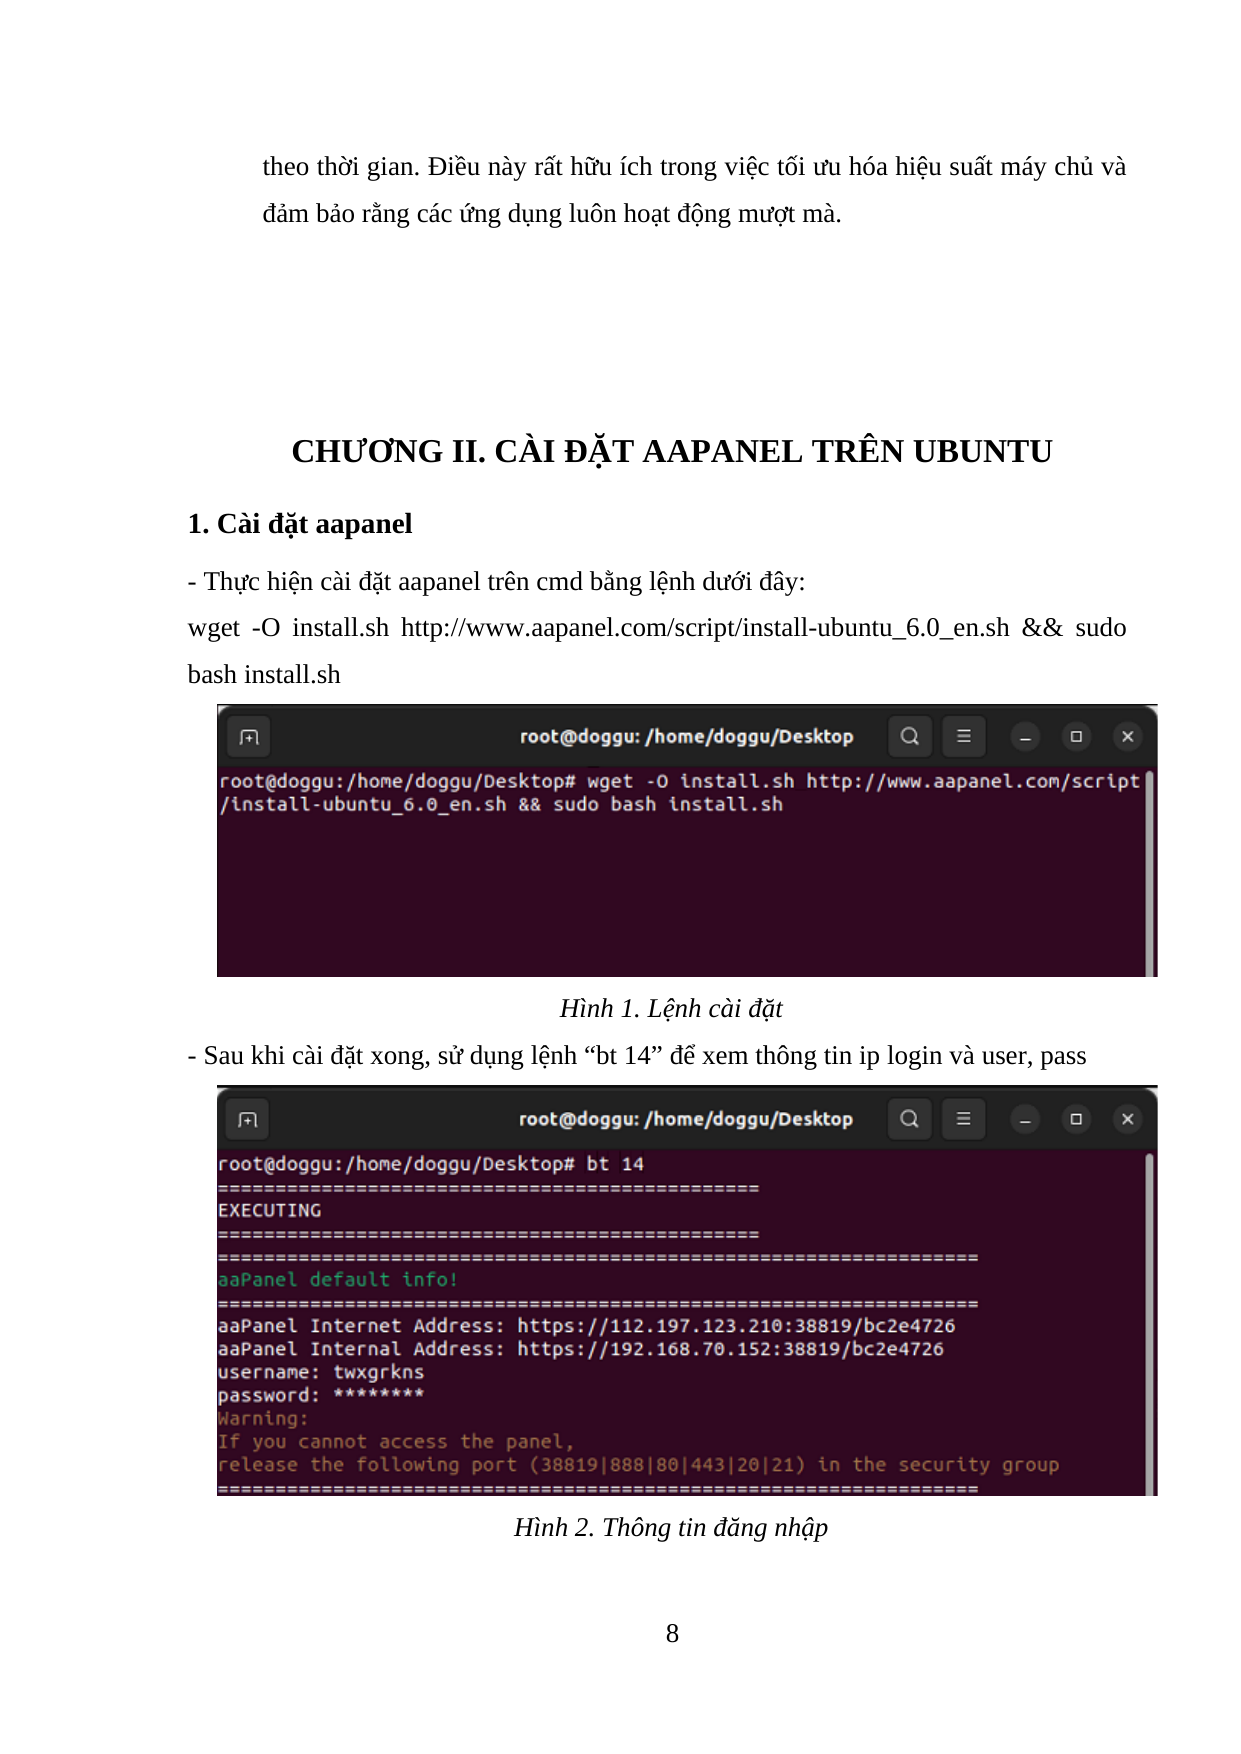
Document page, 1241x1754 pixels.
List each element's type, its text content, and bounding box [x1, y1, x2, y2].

subtitle CHƯƠNG II. CÀI ĐẶT AAPANEL TRÊN UBUNTU [187, 432, 1128, 470]
text wget -O install.sh http://www.aapanel.com/script/install-ubuntu_6.0_en.sh && sudo bash install.sh [187, 611, 1128, 689]
text Hình 2. Thông tin đăng nhập [217, 1511, 1128, 1542]
picture [217, 1085, 1158, 1496]
text Hình 1. Lệnh cài đặt [217, 992, 1128, 1024]
text - Sau khi cài đặt xong, sử dụng lệnh “bt 14” để xem thông tin ip login và user, pass [187, 1039, 1128, 1070]
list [225, 150, 1128, 228]
picture [217, 704, 1158, 977]
text - Thực hiện cài đặt aapanel trên cmd bằng lệnh dưới đây: [187, 564, 1128, 596]
subtitle 1. Cài đặt aapanel [187, 506, 1128, 539]
